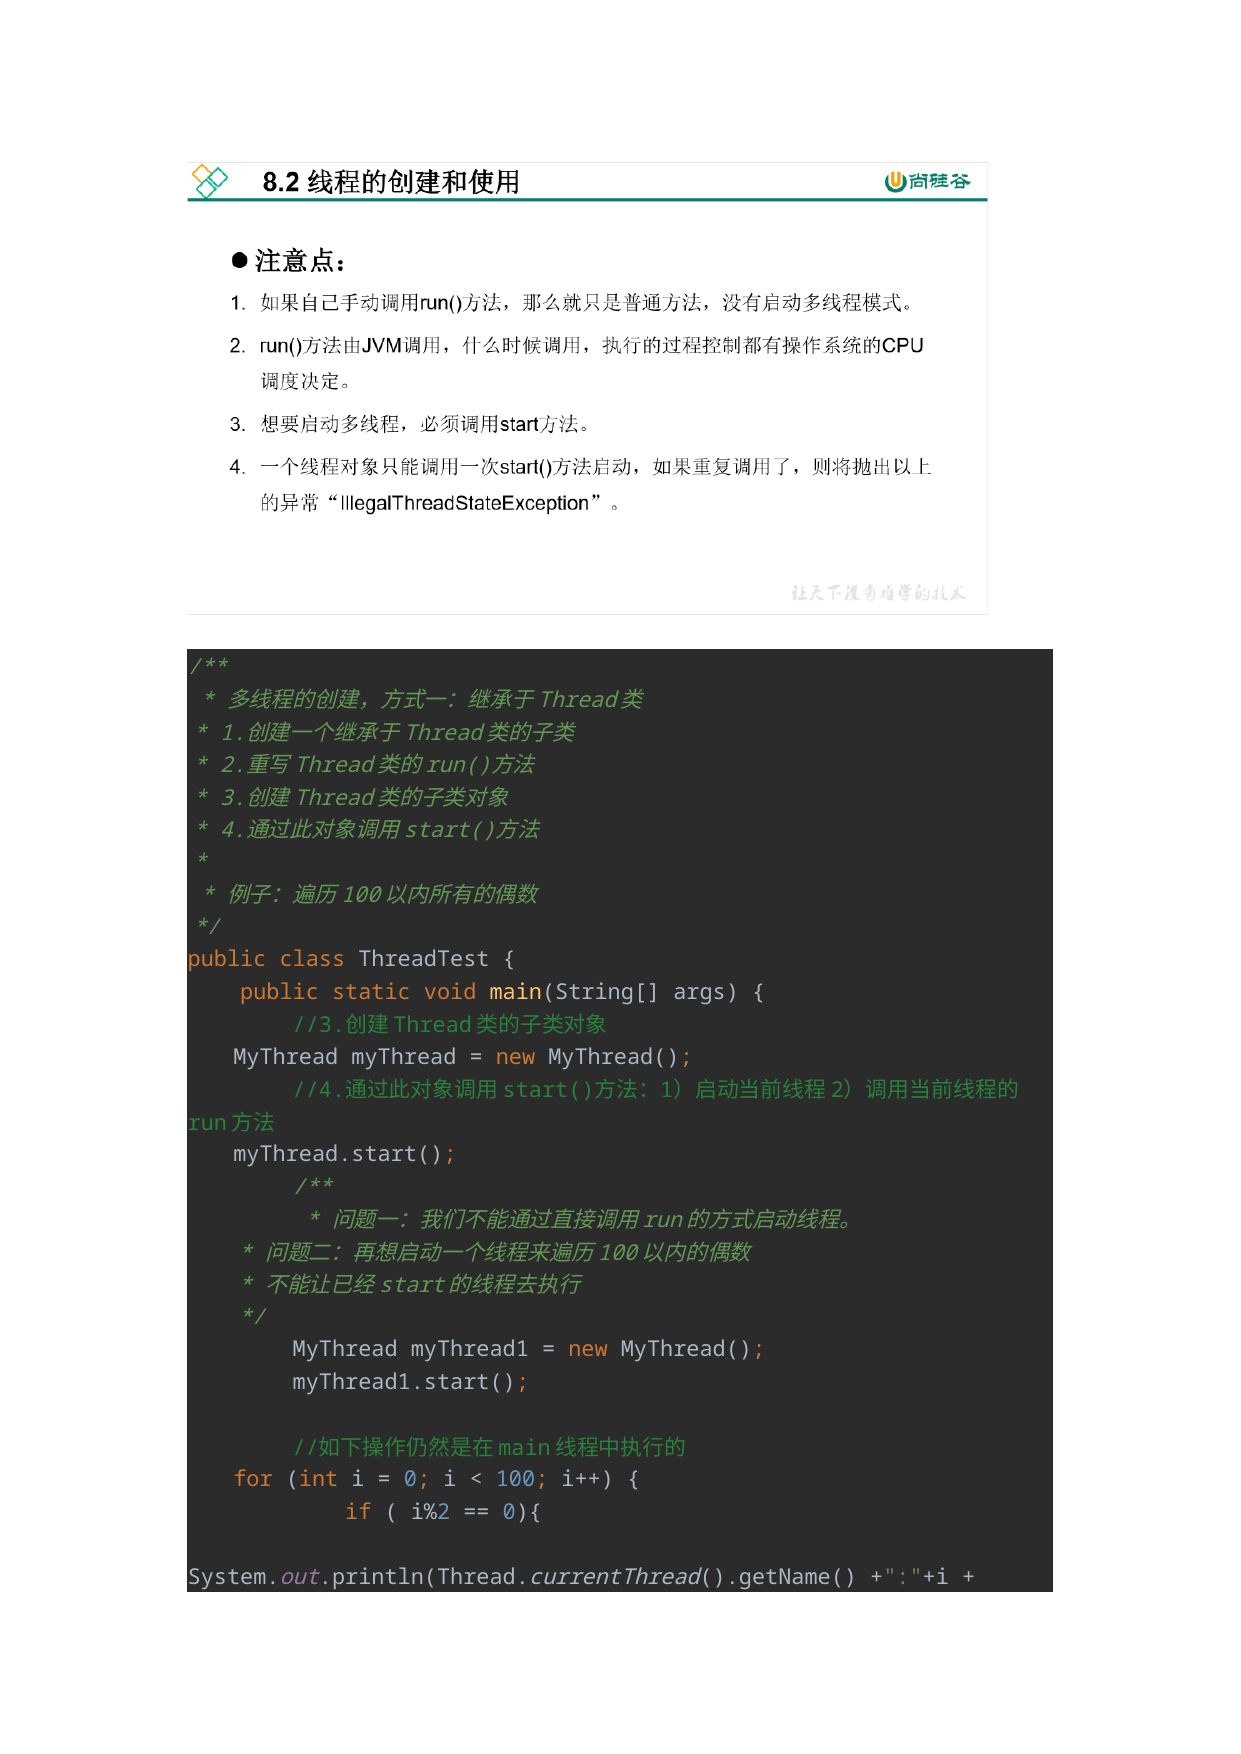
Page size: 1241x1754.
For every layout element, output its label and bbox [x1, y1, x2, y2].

text [187, 649, 1053, 1592]
picture [187, 162, 988, 615]
